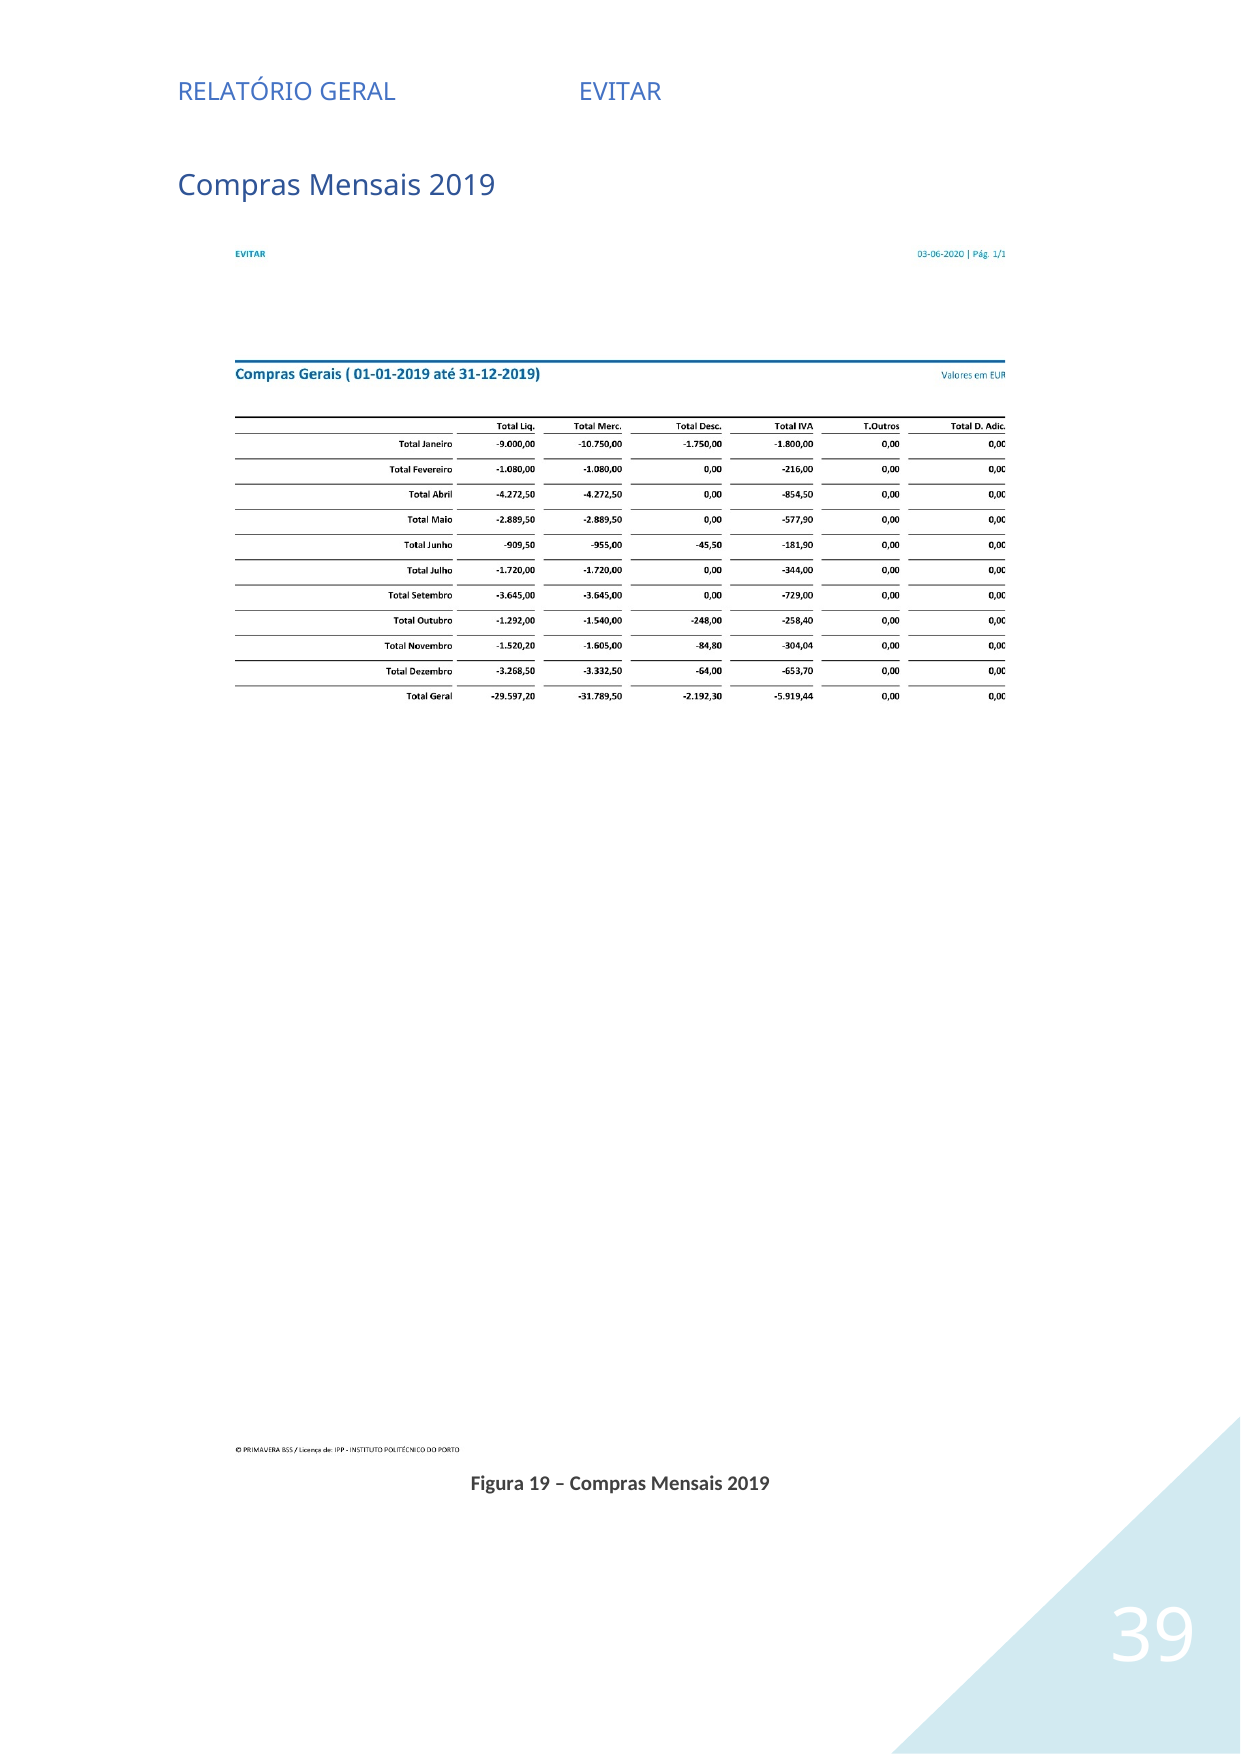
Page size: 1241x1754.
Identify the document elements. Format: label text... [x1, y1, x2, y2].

picture [235, 245, 1006, 1456]
subtitle Compras Mensais 2019 [177, 164, 1063, 204]
text Figura 19 – Compras Mensais 2019 [177, 1470, 1063, 1496]
